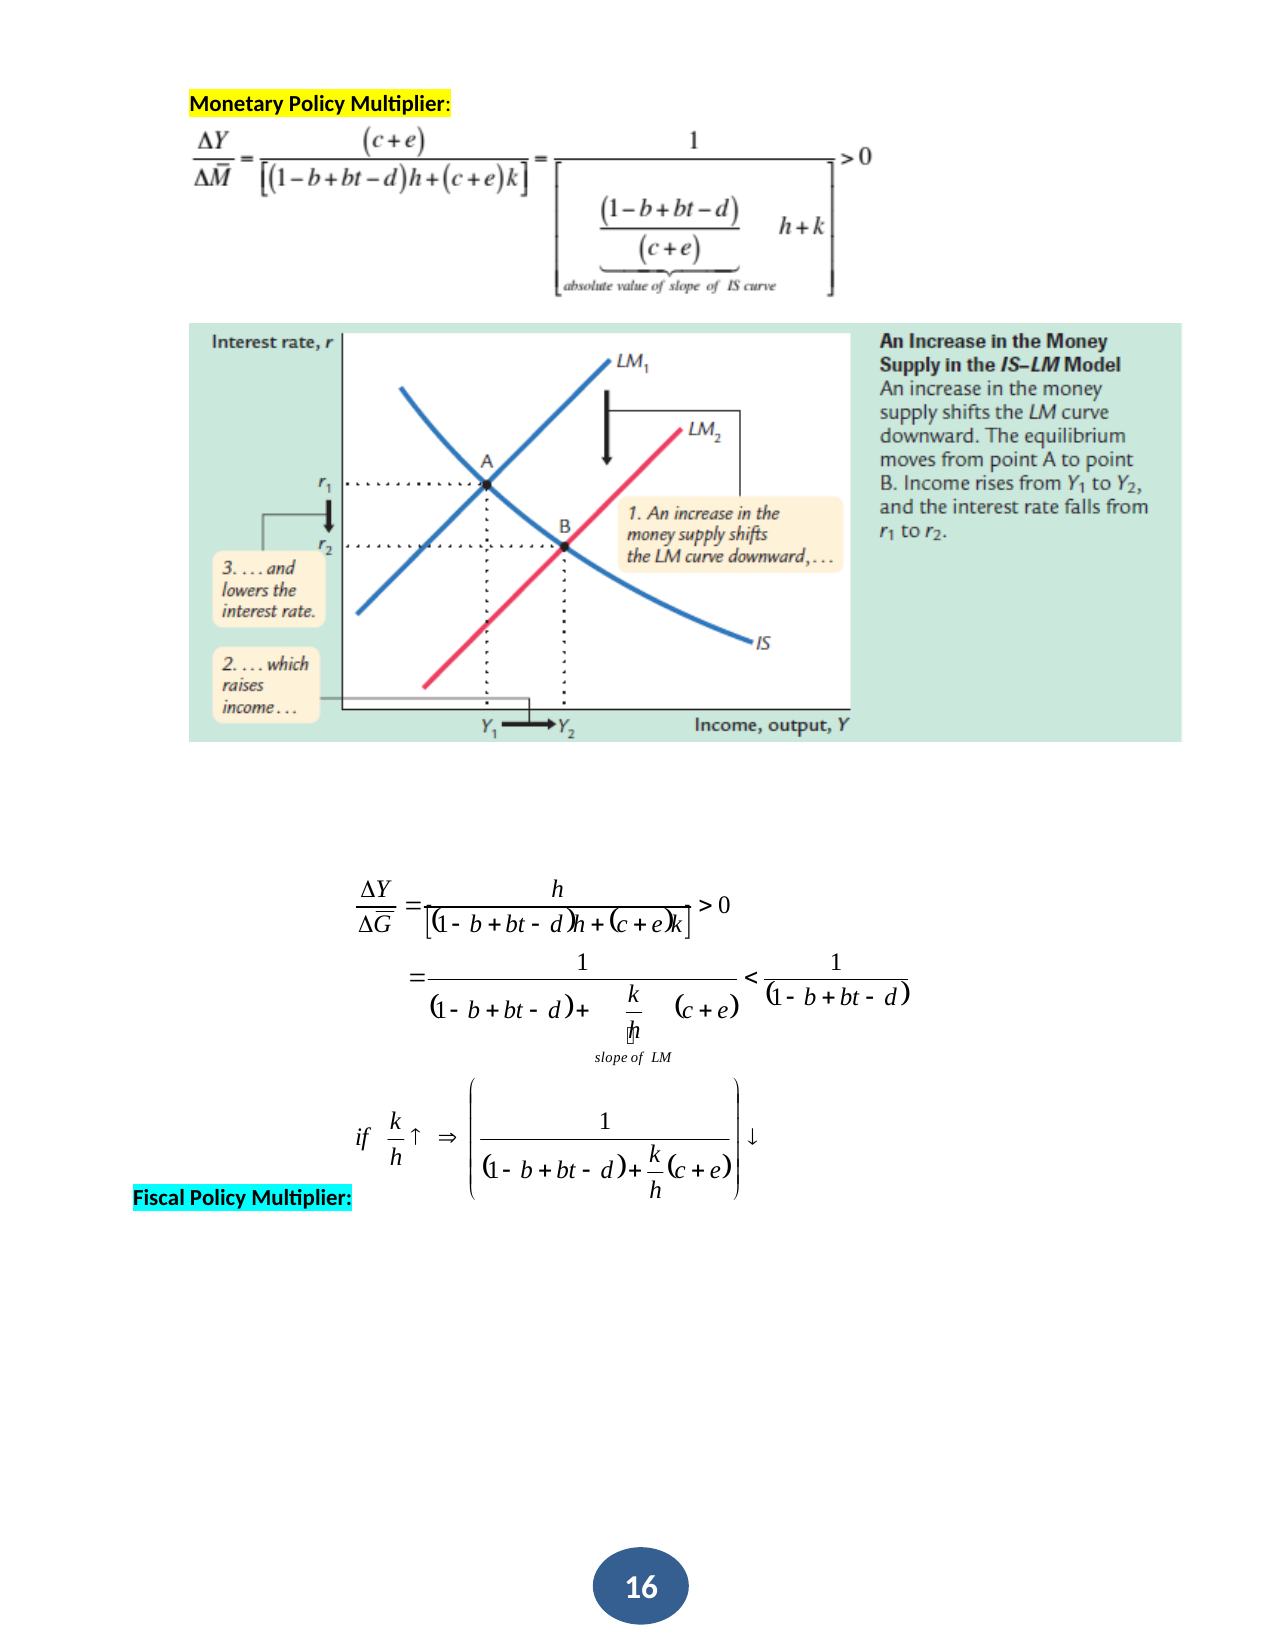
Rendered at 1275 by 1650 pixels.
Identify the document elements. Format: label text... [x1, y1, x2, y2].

text Fiscal Policy Multiplier: [133, 873, 1137, 1211]
text Monetary Policy Multiplier: [189, 89, 1137, 299]
